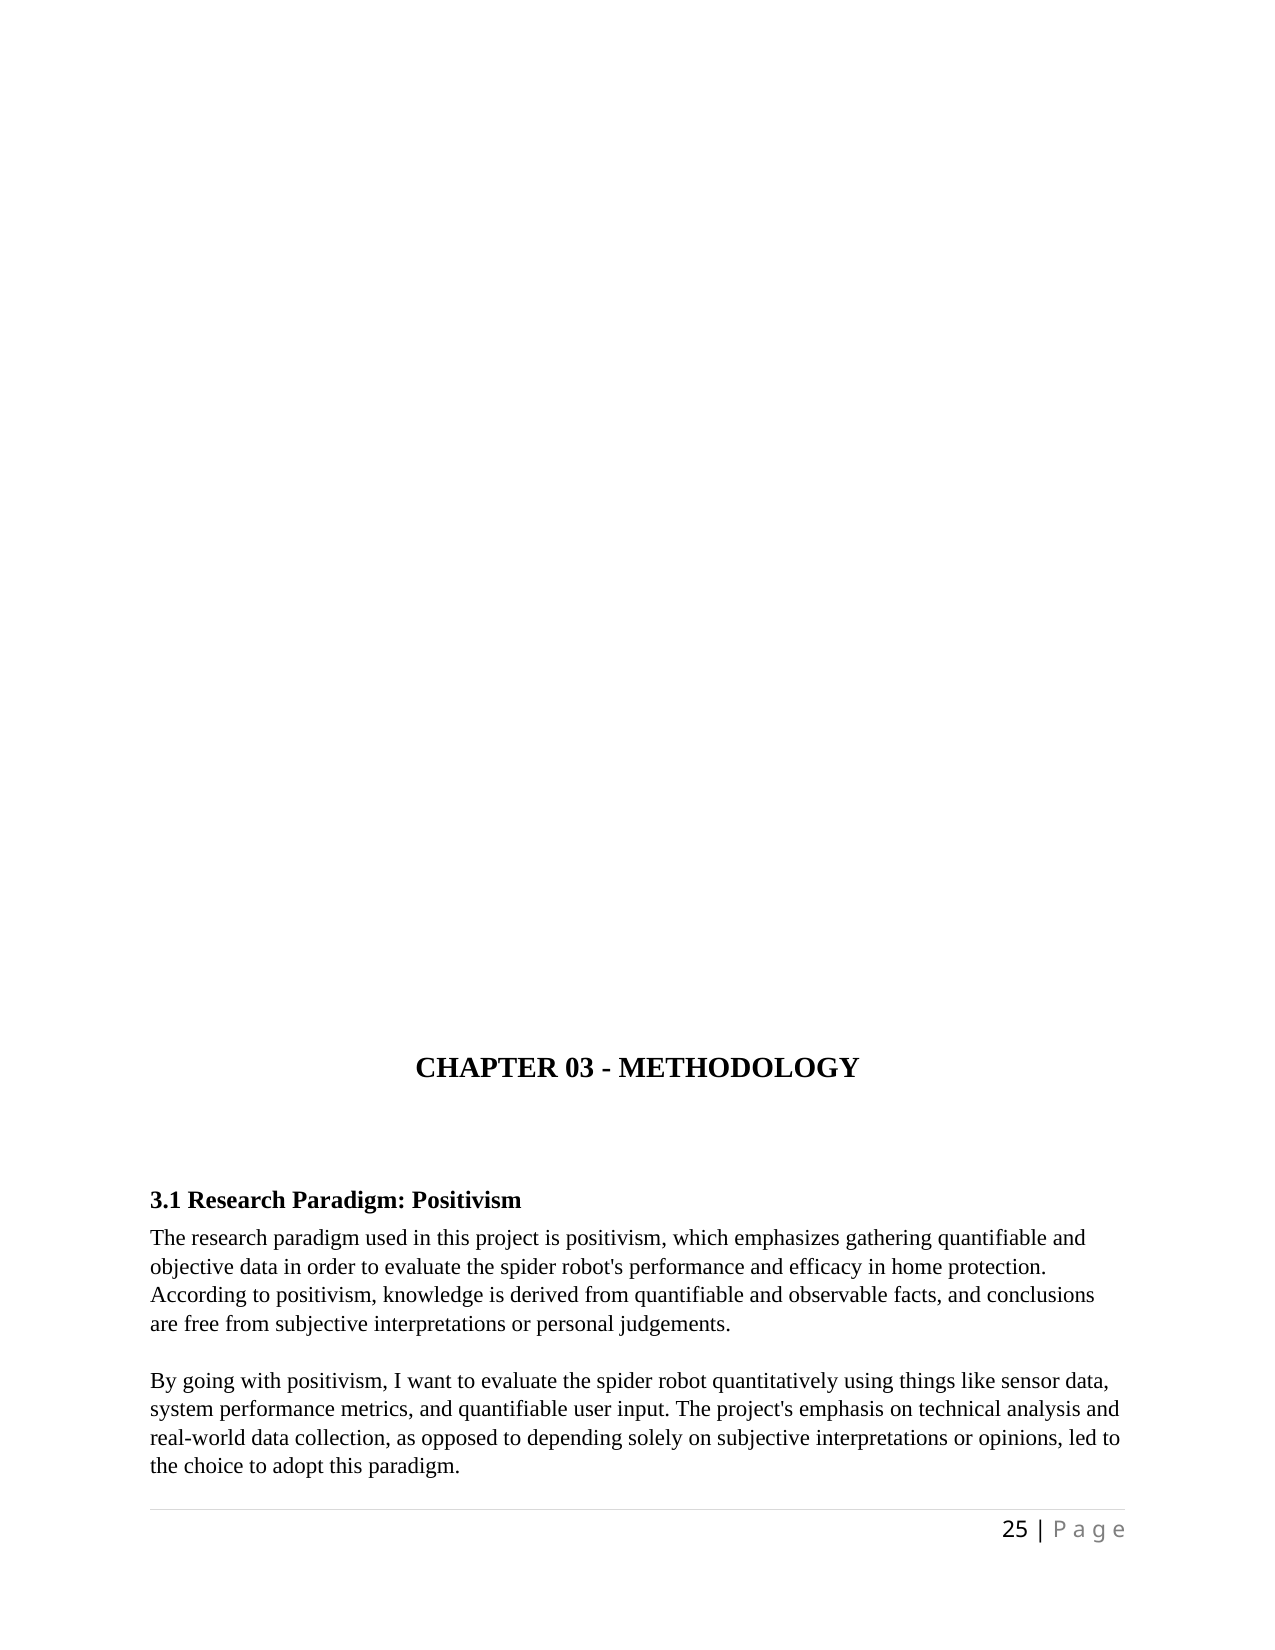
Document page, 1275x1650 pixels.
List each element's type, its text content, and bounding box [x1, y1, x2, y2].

subtitle CHAPTER 03 - METHODOLOGY [150, 1050, 1125, 1084]
subtitle 3.1 Research Paradigm: Positivism [150, 1185, 1125, 1214]
text The research paradigm used in this project is positivism, which emphasizes gathering quantifiable and objective data in order to evaluate the spider robot's performance and efficacy in home protection. According to positivism, knowledge is derived from quantifiable and observable facts, and conclusions are free from subjective interpretations or personal judgements. By going with positivism, I want to evaluate the spider robot quantitatively using things like sensor data, system performance metrics, and quantifiable user input. The project's emphasis on technical analysis and real-world data collection, as opposed to depending solely on subjective interpretations or opinions, led to the choice to adopt this paradigm. [150, 1224, 1125, 1478]
